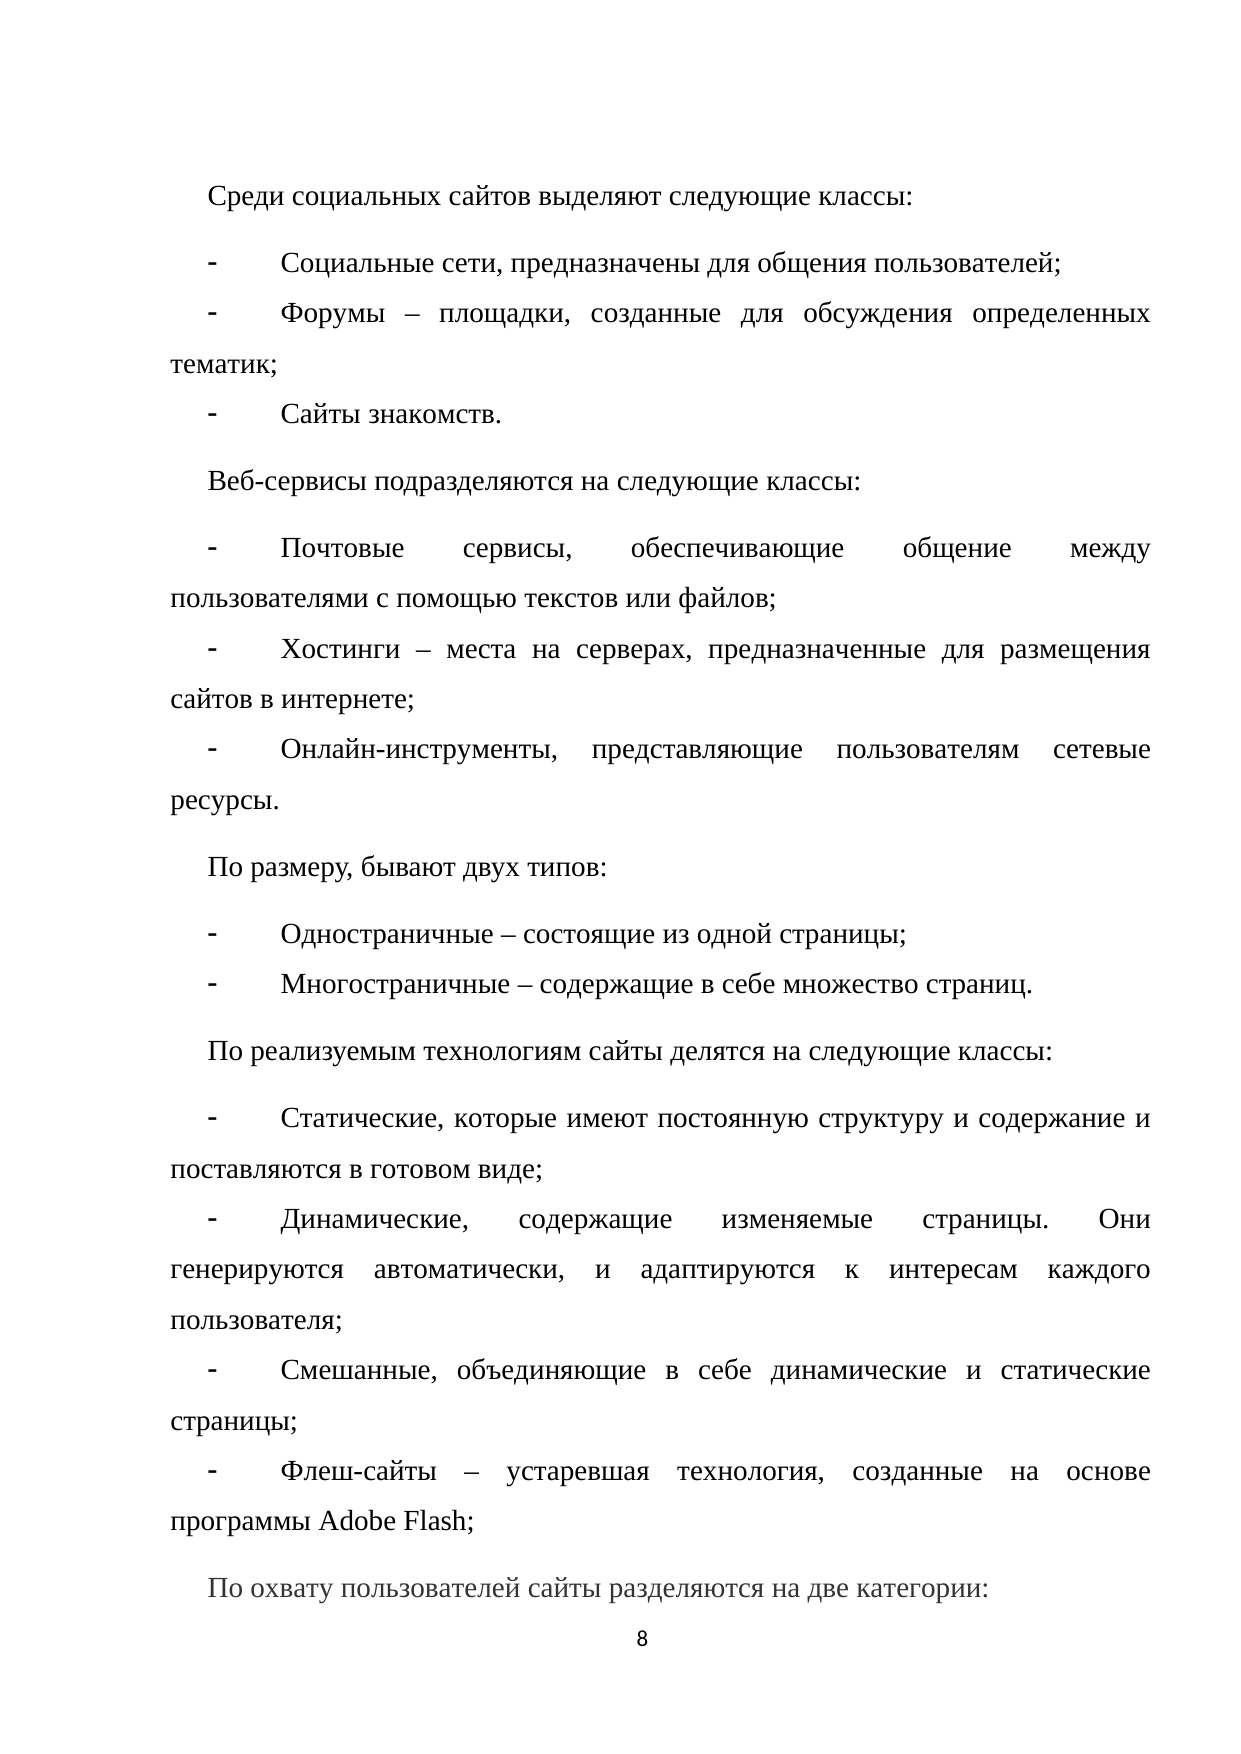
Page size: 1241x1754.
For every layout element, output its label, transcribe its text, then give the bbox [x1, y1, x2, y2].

list Многостраничные – содержащие в себе множество страниц. [170, 966, 1152, 1000]
list Динамические, содержащие изменяемые страницы. Они генерируются автоматически, и адаптируются к интересам каждого пользователя; [170, 1201, 1152, 1335]
list Форумы – площадки, созданные для обсуждения определенных тематик; [170, 295, 1152, 379]
list Почтовые сервисы, обеспечивающие общение между пользователями с помощью текстов или файлов; [170, 530, 1152, 614]
list Социальные сети, предназначены для общения пользователей; [170, 245, 1152, 278]
list Сайты знакомств. [170, 396, 1152, 430]
list Статические, которые имеют постоянную структуру и содержание и поставляются в готовом виде; [170, 1100, 1152, 1184]
text По охвату пользователей сайты разделяются на две категории: [170, 1570, 1152, 1604]
text По реализуемым технологиям сайты делятся на следующие классы: [170, 1033, 1152, 1067]
list Одностраничные – состоящие из одной страницы; [170, 916, 1152, 949]
text По размеру, бывают двух типов: [170, 849, 1152, 882]
list Онлайн-инструменты, представляющие пользователям сетевые ресурсы. [170, 732, 1152, 816]
text Веб-сервисы подразделяются на следующие классы: [170, 463, 1152, 497]
list Хостинги – места на серверах, предназначенные для размещения сайтов в интернете; [170, 631, 1152, 715]
list Флеш-сайты – устаревшая технология, созданные на основе программы Adobe Flash; [170, 1453, 1152, 1537]
text Среди социальных сайтов выделяют следующие классы: [170, 178, 1152, 211]
list Смешанные, объединяющие в себе динамические и статические страницы; [170, 1352, 1152, 1436]
